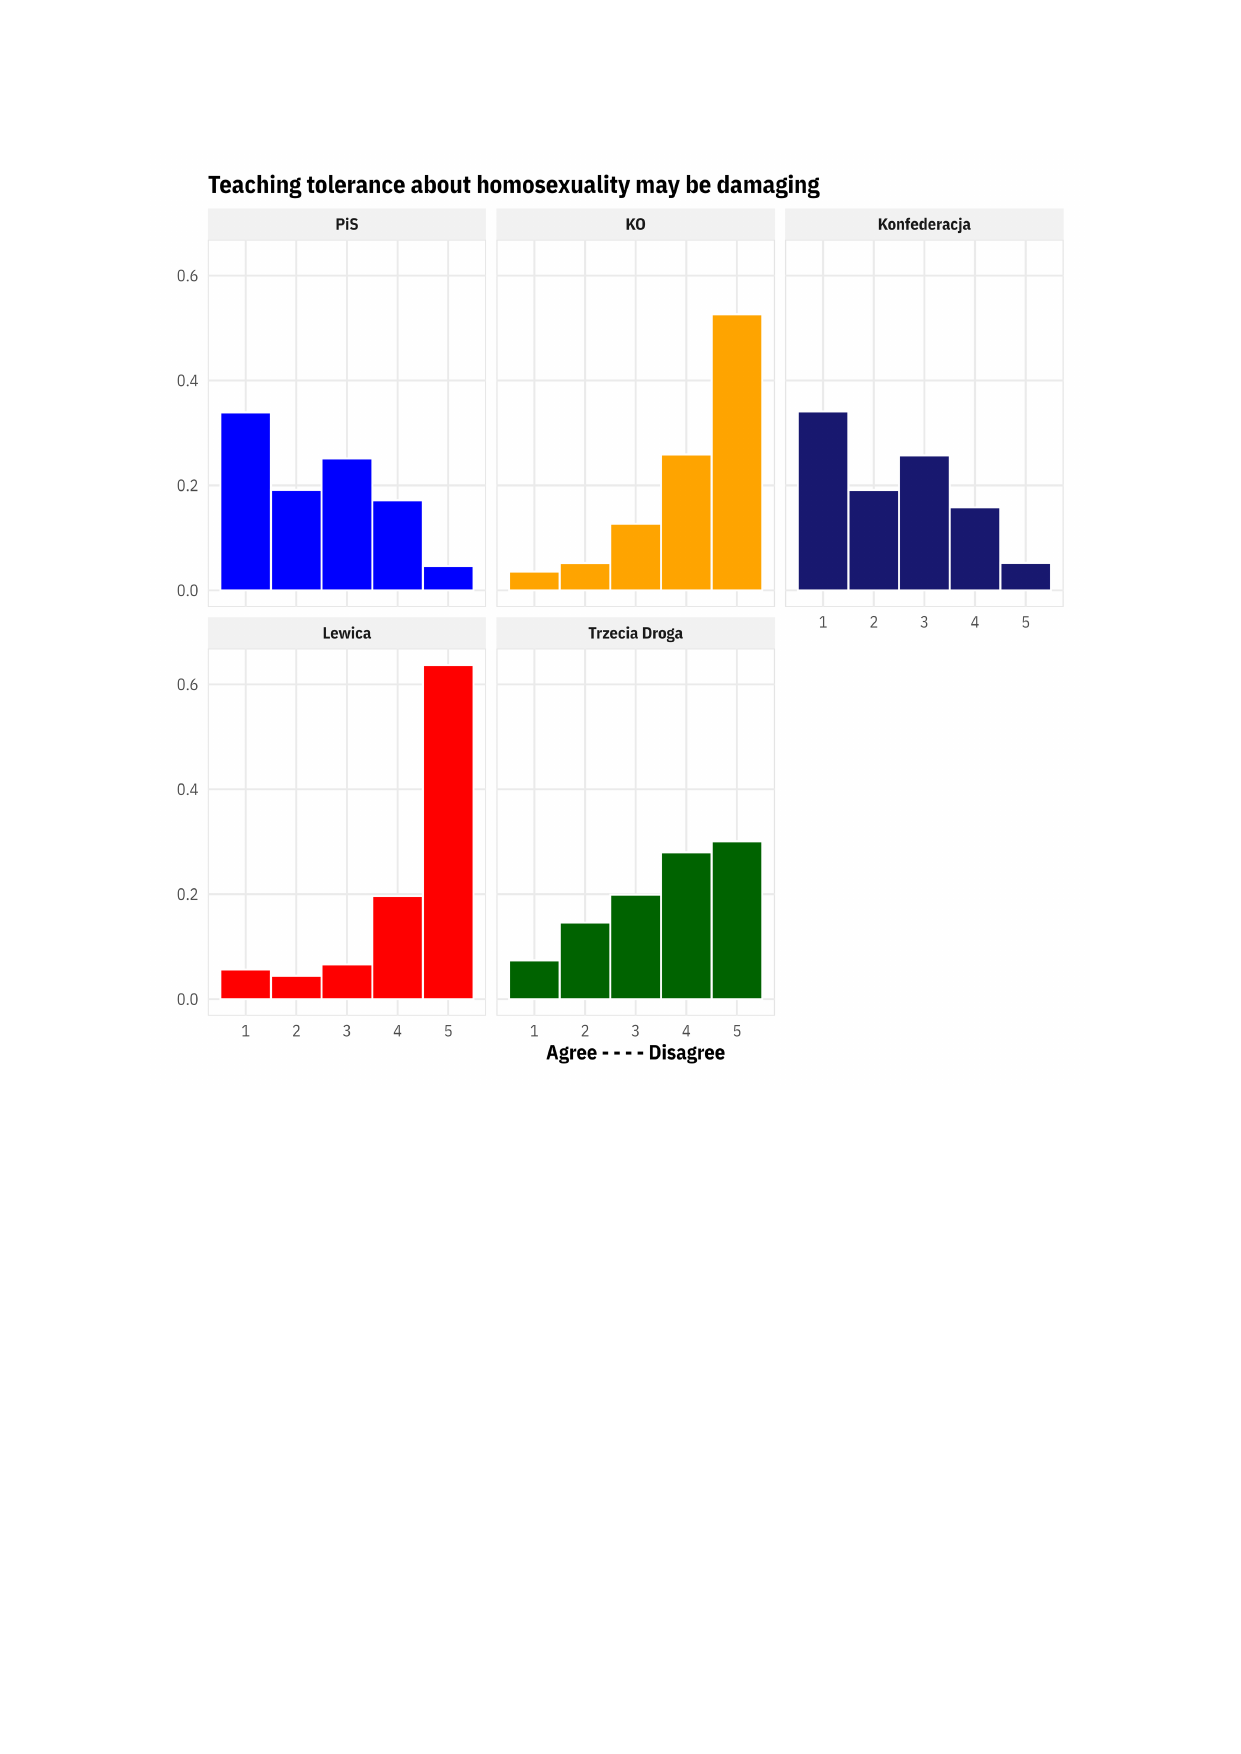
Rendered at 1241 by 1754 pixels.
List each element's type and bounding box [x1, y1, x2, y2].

picture [150, 150, 1090, 1090]
